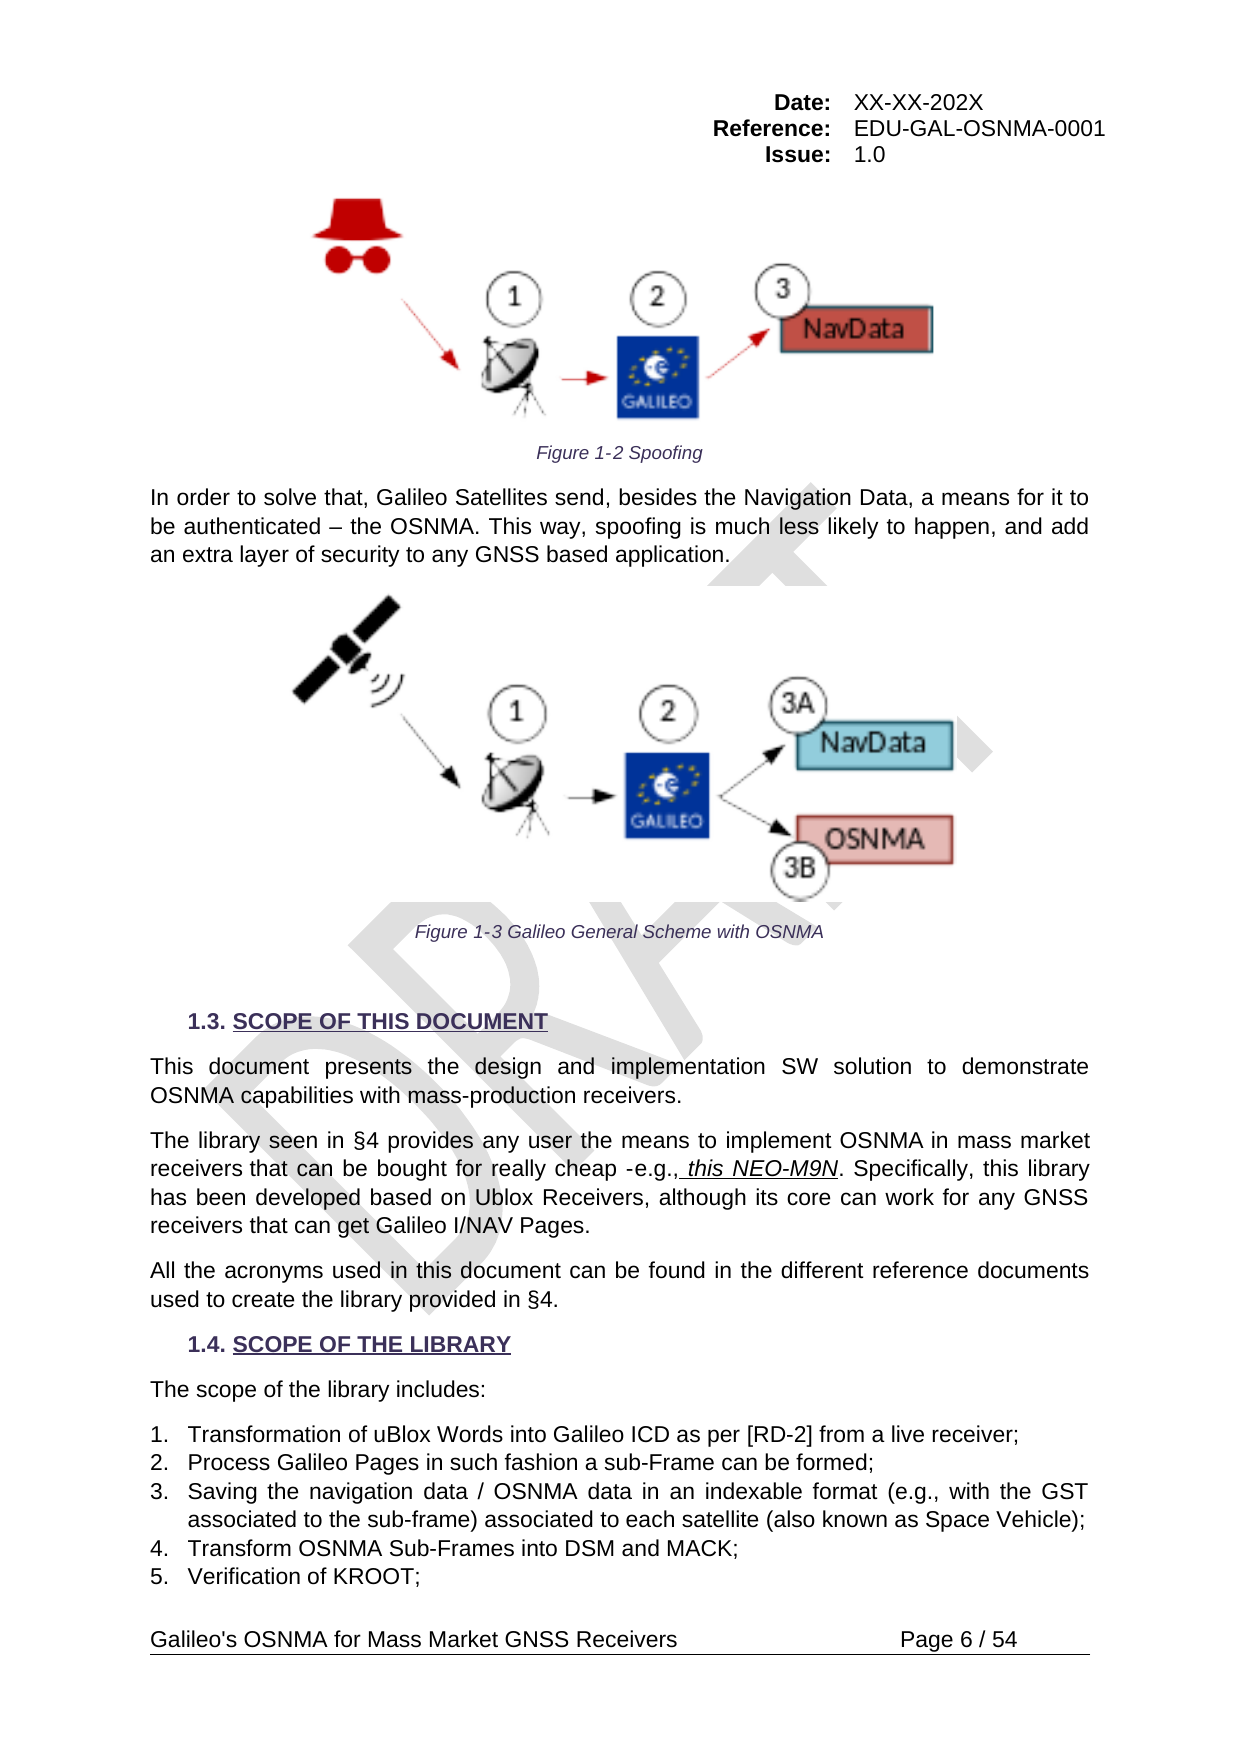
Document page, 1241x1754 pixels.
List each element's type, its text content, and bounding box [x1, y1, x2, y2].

text All the acronyms used in this document can be found in the different reference documents used to create the library provided in §4. [150, 1257, 1090, 1312]
subtitle Scope of the Library [187, 1331, 1090, 1357]
list Verification of KROOT; [150, 1563, 1090, 1589]
subtitle Scope of this document [187, 1008, 1090, 1034]
list Transformation of uBlox Words into Galileo ICD as per [RD-2] from a live receiver; [150, 1421, 1090, 1447]
text In order to solve that, Galileo Satellites send, besides the Navigation Data, a means for it to be authenticated – the OSNMA. This way, spoofing is much less likely to happen, and add an extra layer of security to any GNSS based application. [150, 484, 1090, 567]
text The scope of the library includes: [150, 1376, 1090, 1402]
text The library seen in §4 provides any user the means to implement OSNMA in mass market receivers that can be bought for really cheap -e.g., this NEO-M9N. Specifically, this library has been developed based on Ublox Receivers, although its core can work for any GNSS receivers that can get Galileo I/NAV Pages. [150, 1127, 1090, 1238]
list Process Galileo Pages in such fashion a sub-Frame can be formed; [150, 1449, 1090, 1476]
text This document presents the design and implementation SW solution to demonstrate OSNMA capabilities with mass-production receivers. [150, 1053, 1090, 1108]
list Transform OSNMA Sub-Frames into DSM and MACK; [150, 1534, 1090, 1561]
list Saving the navigation data / OSNMA data in an indexable format (e.g., with the GST associated to the sub-frame) associated to each satellite (also known as Space Vehicle); [150, 1478, 1090, 1532]
